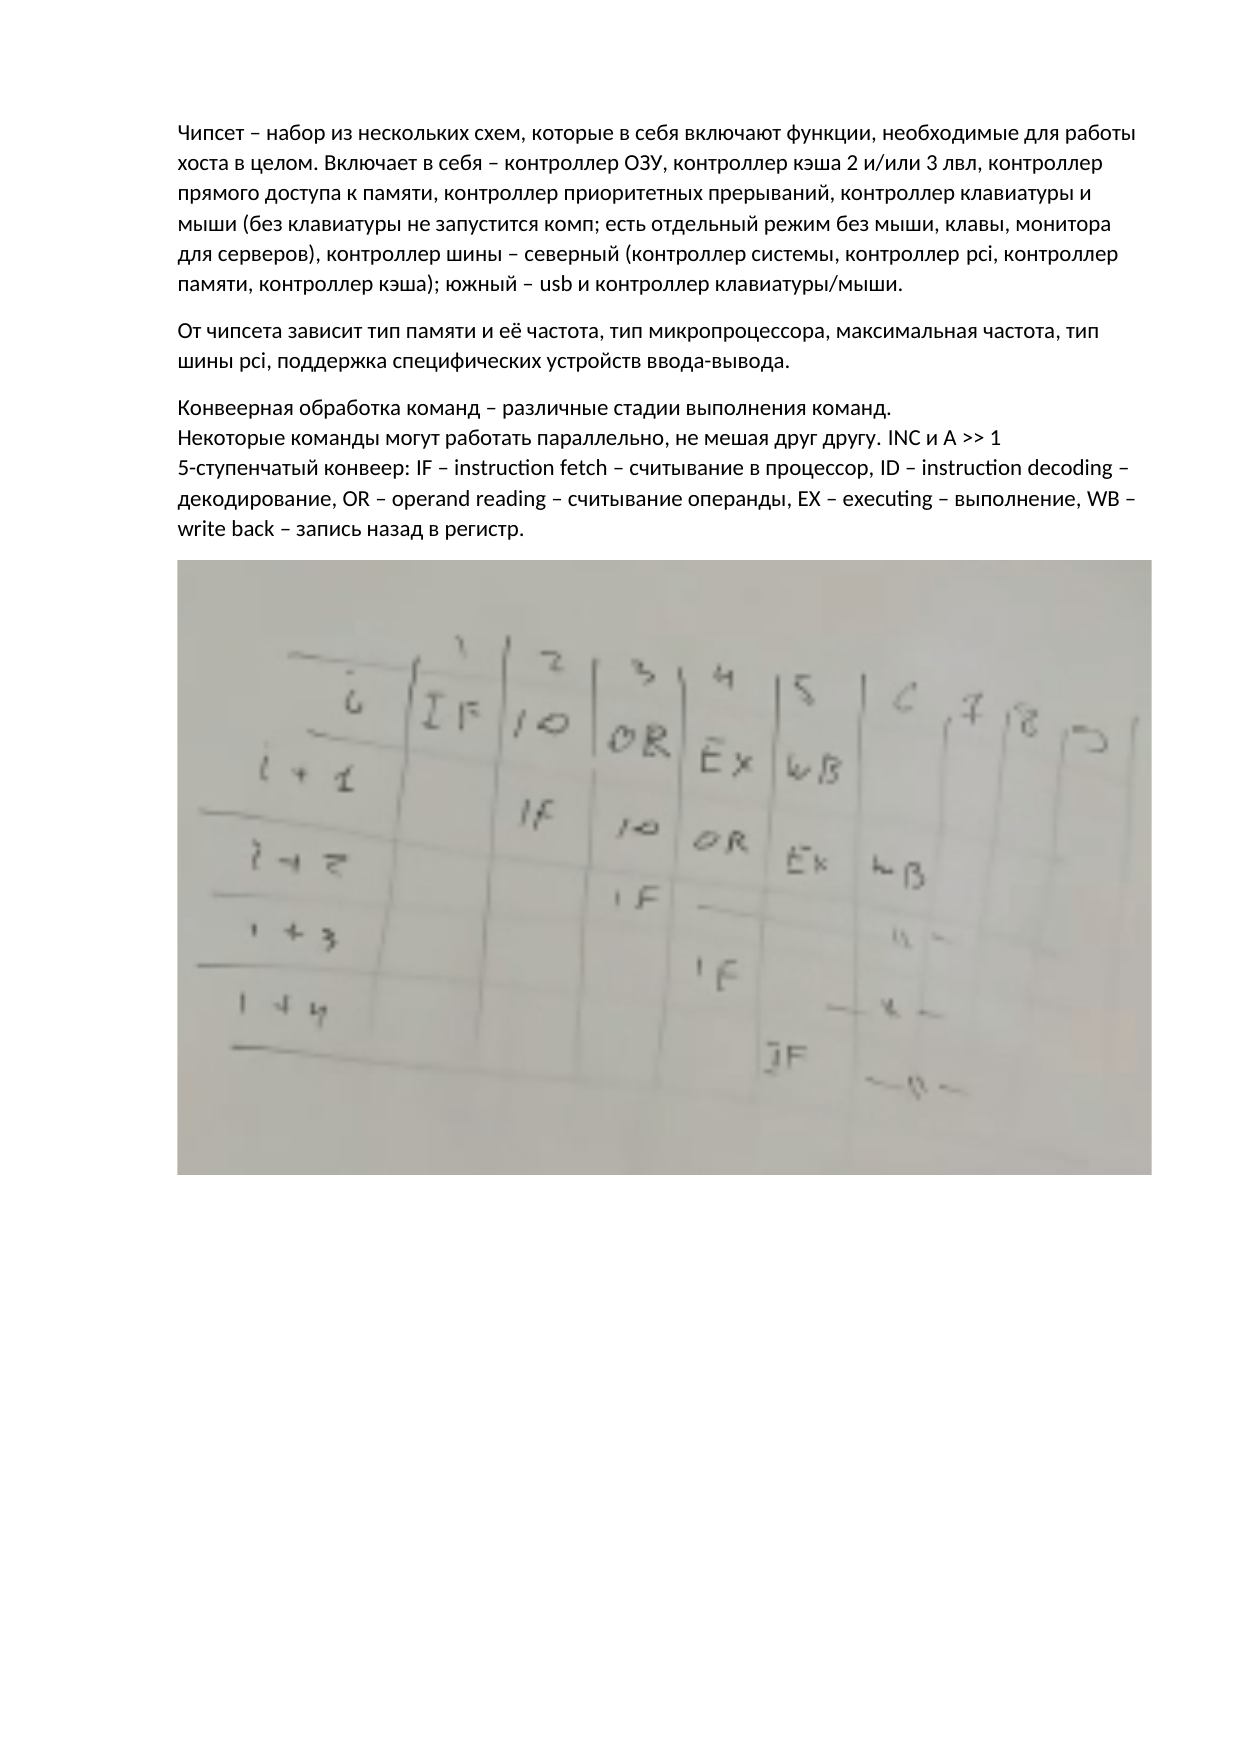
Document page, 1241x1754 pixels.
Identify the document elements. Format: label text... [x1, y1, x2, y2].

text Конвеерная обработка команд – различные стадии выполнения команд. Некоторые команды могут работать параллельно, не мешая друг другу. INC и A >> 1 5-ступенчатый конвеер: IF – instruction fetch – считывание в процессор, ID – instruction decoding – декодирование, OR – operand reading – считывание операнды, EX – executing – выполнение, WB – write back – запись назад в регистр. [177, 393, 1152, 542]
text Чипсет – набор из нескольких схем, которые в себя включают функции, необходимые для работы хоста в целом. Включает в себя – контроллер ОЗУ, контроллер кэша 2 и/или 3 лвл, контроллер прямого доступа к памяти, контроллер приоритетных прерываний, контроллер клавиатуры и мыши (без клавиатуры не запустится комп; есть отдельный режим без мыши, клавы, монитора для серверов), контроллер шины – северный (контроллер системы, контроллер pci, контроллер памяти, контроллер кэша); южный – usb и контроллер клавиатуры/мыши. [177, 118, 1152, 297]
text От чипсета зависит тип памяти и её частота, тип микропроцессора, максимальная частота, тип шины pci, поддержка специфических устройств ввода-вывода. [177, 316, 1152, 374]
picture [177, 560, 1152, 1175]
